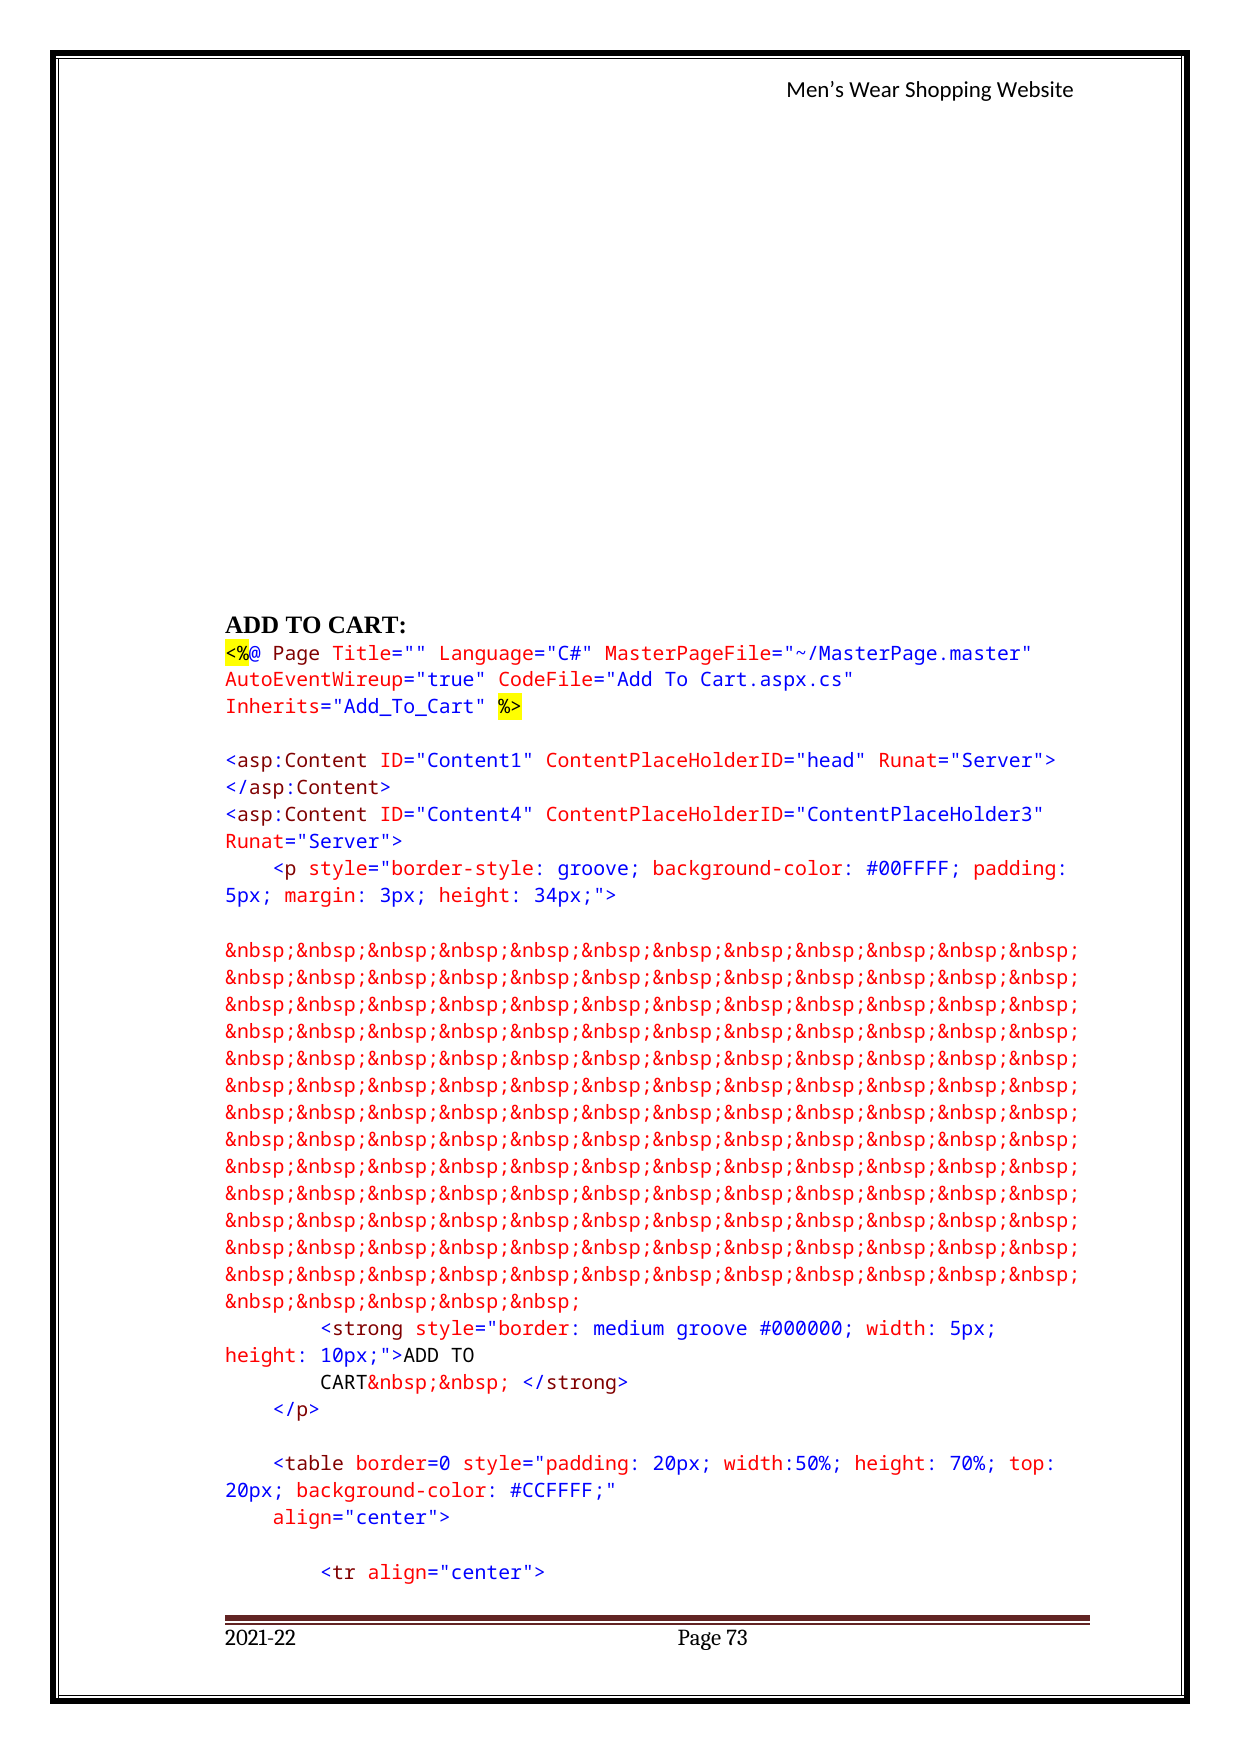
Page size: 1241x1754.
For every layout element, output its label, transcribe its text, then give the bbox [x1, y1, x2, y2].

text <strong style="border: medium groove #000000; width: 5px; height: 10px;">ADD TO [225, 1314, 1090, 1368]
text <%@ Page Title="" Language="C#" MasterPageFile="~/MasterPage.master" AutoEventWireup="true" CodeFile="Add To Cart.aspx.cs" Inherits="Add_To_Cart" %> [225, 639, 1090, 720]
text ADD TO CART: [225, 610, 1090, 639]
text align="center"> [225, 1503, 1090, 1530]
text &nbsp;&nbsp;&nbsp;&nbsp;&nbsp;&nbsp;&nbsp;&nbsp;&nbsp;&nbsp;&nbsp;&nbsp;&nbsp;&nbsp;&nbsp;&nbsp;&nbsp;&nbsp;&nbsp;&nbsp;&nbsp;&nbsp;&nbsp;&nbsp;&nbsp;&nbsp;&nbsp;&nbsp;&nbsp;&nbsp;&nbsp;&nbsp;&nbsp;&nbsp;&nbsp;&nbsp;&nbsp;&nbsp;&nbsp;&nbsp;&nbsp;&nbsp;&nbsp;&nbsp;&nbsp;&nbsp;&nbsp;&nbsp;&nbsp;&nbsp;&nbsp;&nbsp;&nbsp;&nbsp;&nbsp;&nbsp;&nbsp;&nbsp;&nbsp;&nbsp;&nbsp;&nbsp;&nbsp;&nbsp;&nbsp;&nbsp;&nbsp;&nbsp;&nbsp;&nbsp;&nbsp;&nbsp;&nbsp;&nbsp;&nbsp;&nbsp;&nbsp;&nbsp;&nbsp;&nbsp;&nbsp;&nbsp;&nbsp;&nbsp;&nbsp;&nbsp;&nbsp;&nbsp;&nbsp;&nbsp;&nbsp;&nbsp;&nbsp;&nbsp;&nbsp;&nbsp;&nbsp;&nbsp;&nbsp;&nbsp;&nbsp;&nbsp;&nbsp;&nbsp;&nbsp;&nbsp;&nbsp;&nbsp;&nbsp;&nbsp;&nbsp;&nbsp;&nbsp;&nbsp;&nbsp;&nbsp;&nbsp;&nbsp;&nbsp;&nbsp;&nbsp;&nbsp;&nbsp;&nbsp;&nbsp;&nbsp;&nbsp;&nbsp;&nbsp;&nbsp;&nbsp;&nbsp;&nbsp;&nbsp;&nbsp;&nbsp;&nbsp;&nbsp;&nbsp;&nbsp;&nbsp;&nbsp;&nbsp;&nbsp;&nbsp;&nbsp;&nbsp;&nbsp;&nbsp;&nbsp;&nbsp;&nbsp;&nbsp;&nbsp;&nbsp;&nbsp;&nbsp;&nbsp;&nbsp;&nbsp;&nbsp; [225, 908, 1090, 1314]
text </asp:Content> [225, 774, 1090, 801]
text <p style="border-style: groove; background-color: #00FFFF; padding: 5px; margin: 3px; height: 34px;"> [225, 854, 1090, 908]
text <asp:Content ID="Content1" ContentPlaceHolderID="head" Runat="Server"> [225, 747, 1090, 774]
text <tr align="center"> [225, 1558, 1090, 1585]
text <asp:Content ID="Content4" ContentPlaceHolderID="ContentPlaceHolder3" Runat="Server"> [225, 801, 1090, 854]
text <table border=0 style="padding: 20px; width:50%; height: 70%; top: 20px; background-color: #CCFFFF;" [225, 1449, 1090, 1503]
text </p> [225, 1395, 1090, 1422]
text CART&nbsp;&nbsp; </strong> [225, 1368, 1090, 1395]
